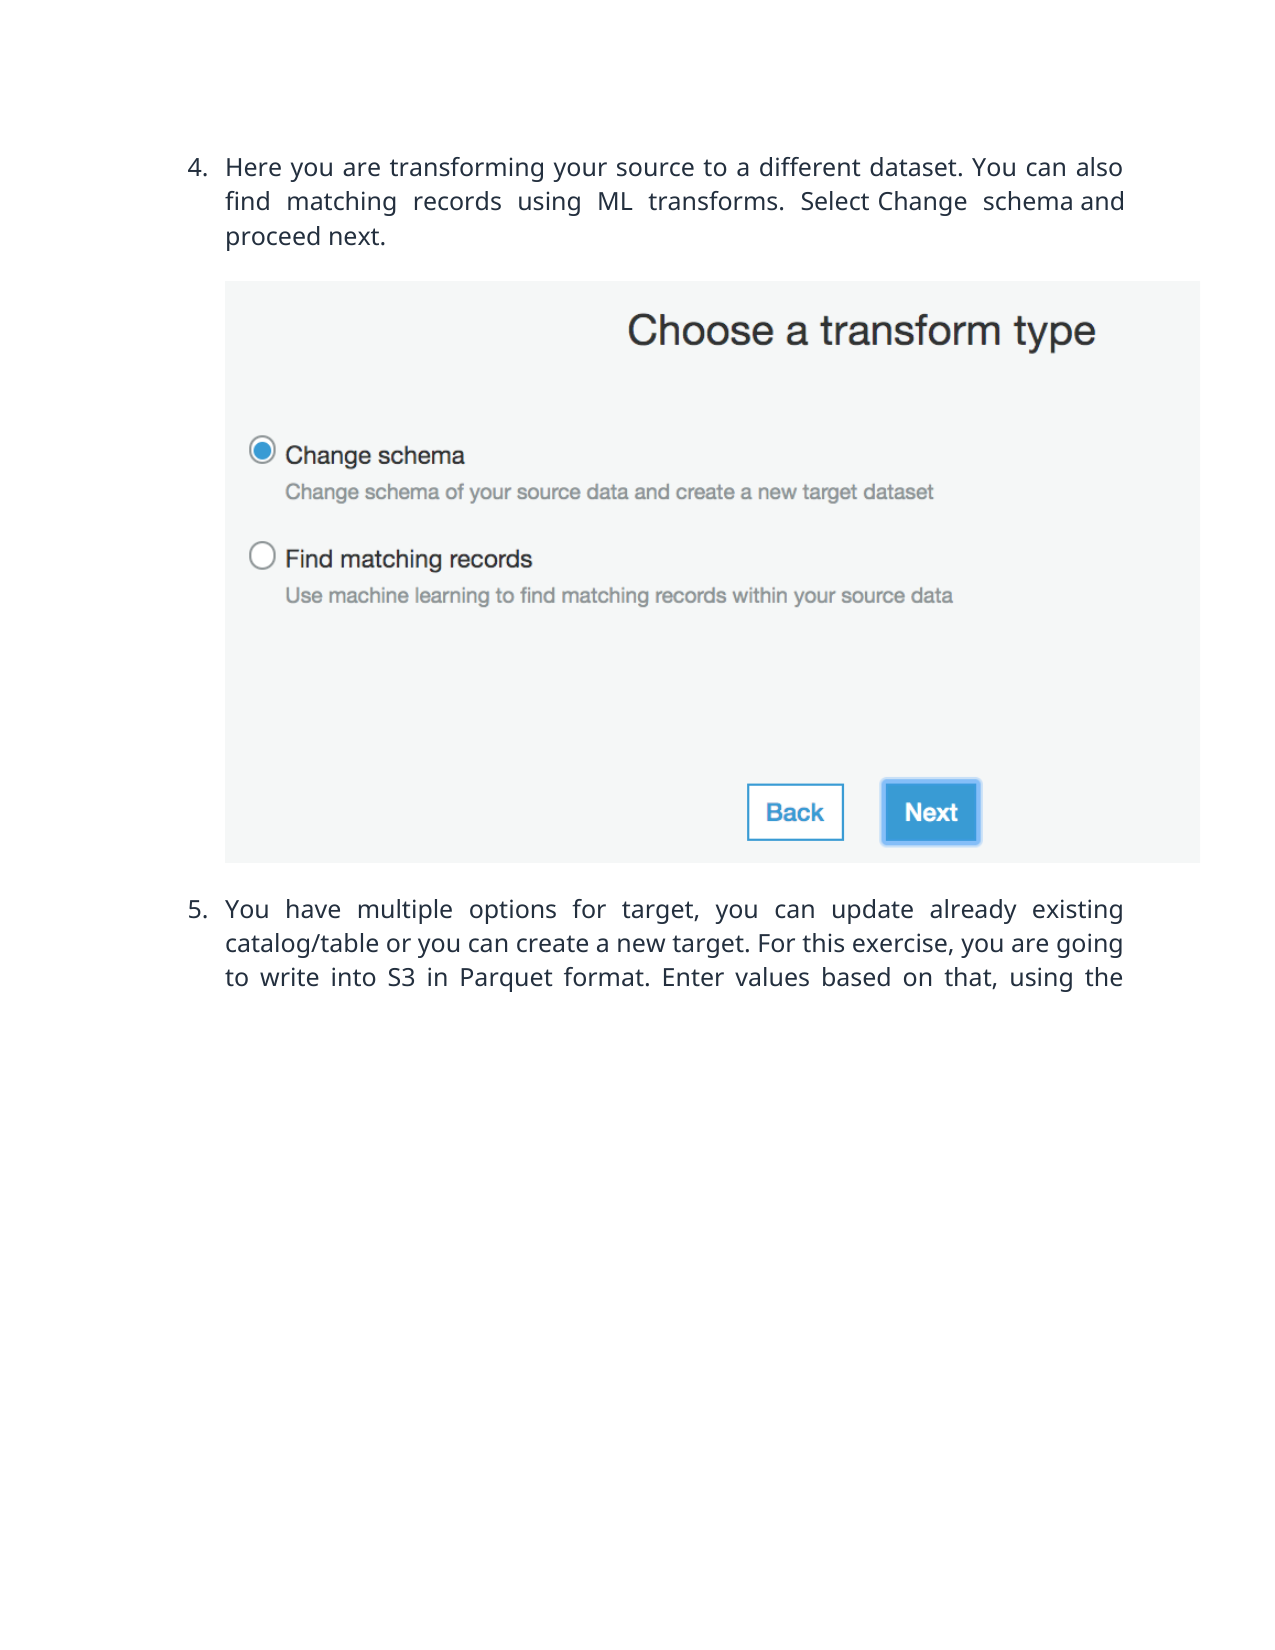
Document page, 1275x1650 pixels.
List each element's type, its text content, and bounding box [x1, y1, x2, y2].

list Here you are transforming your source to a different dataset. You can also find matching records using ML transforms. Select Change schema and proceed next. [187, 150, 1125, 252]
picture [225, 281, 1200, 863]
list You have multiple options for target, you can update already existing catalog/table or you can create a new target. For this exercise, you are going to write into S3 in Parquet format. Enter values based on that, using the same bucket that got created for this Glue exercise. [187, 892, 1125, 994]
